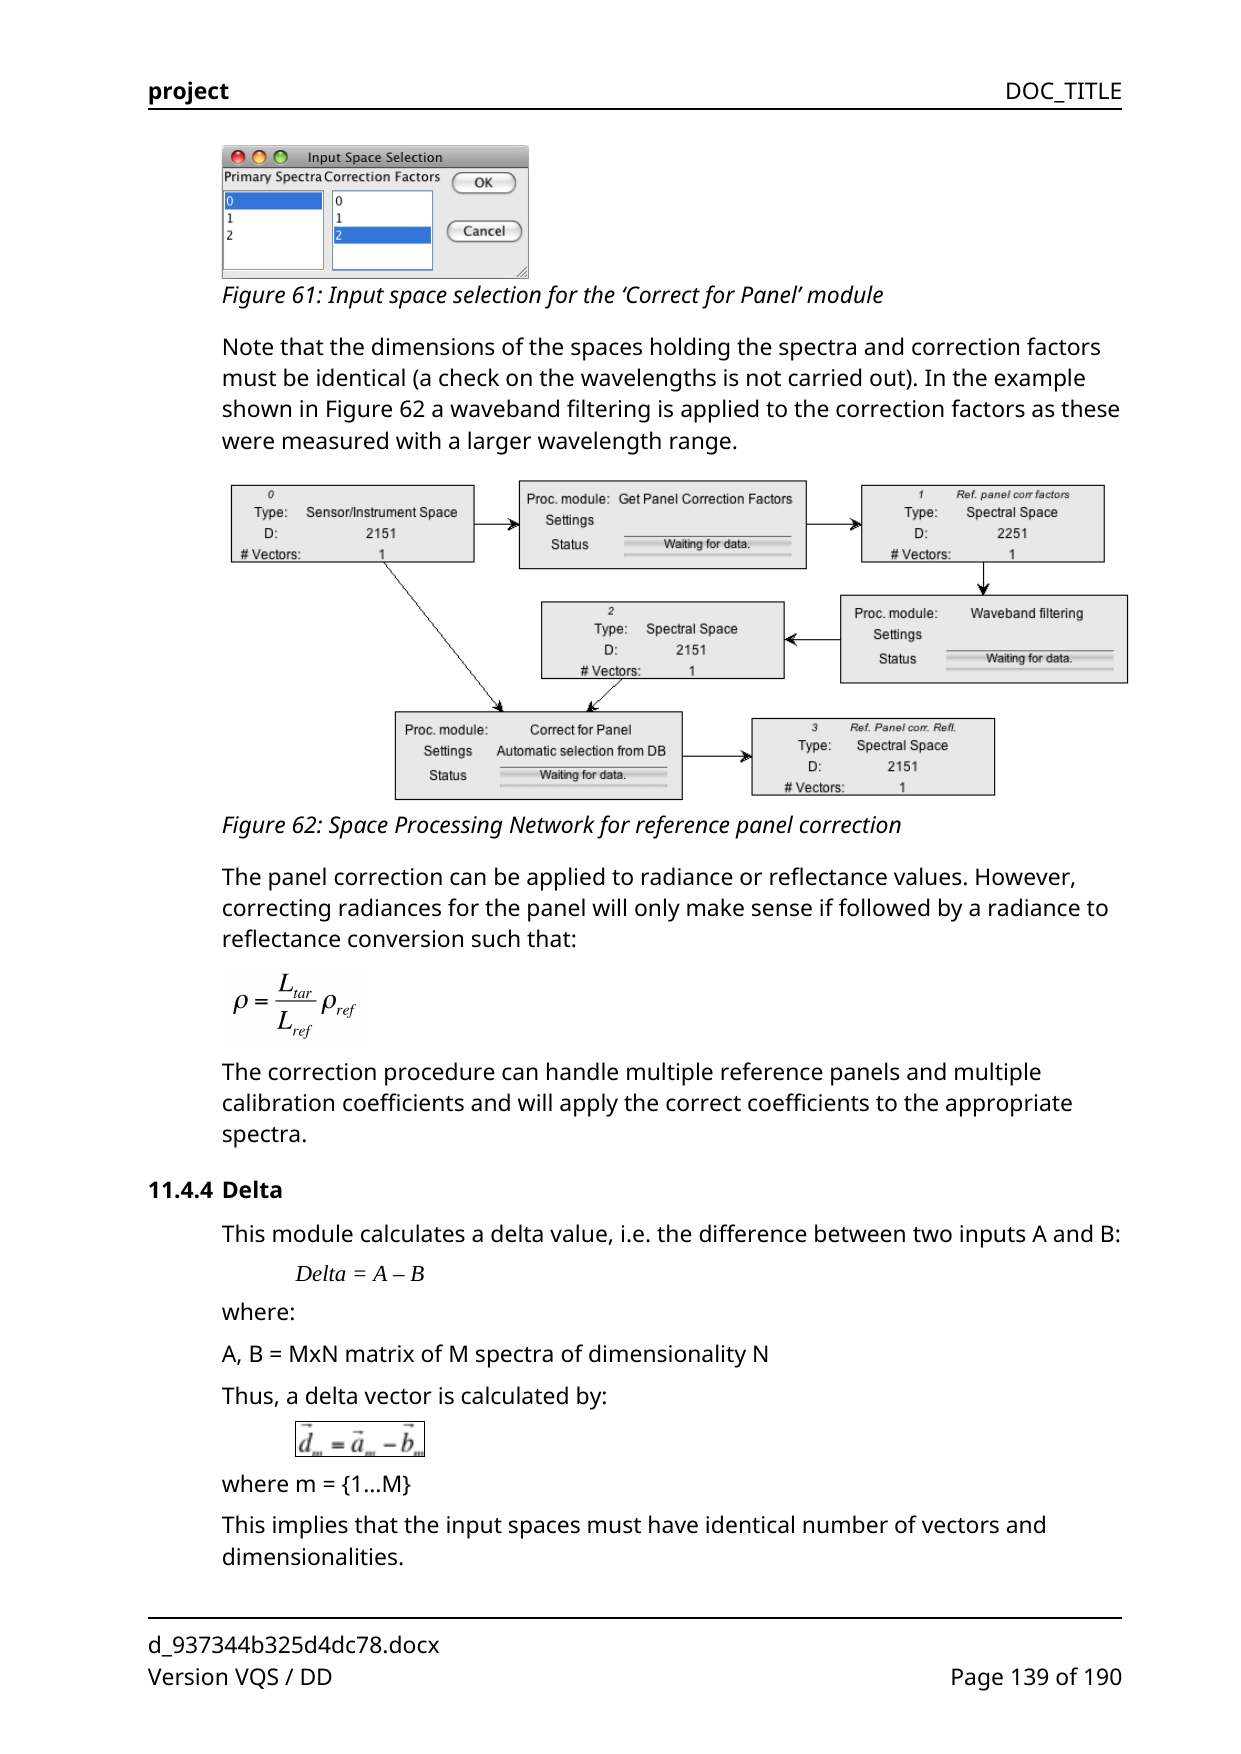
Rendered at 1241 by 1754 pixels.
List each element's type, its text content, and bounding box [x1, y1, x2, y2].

picture [221, 965, 369, 1045]
text This implies that the input spaces must have identical number of vectors and dimensionalities. [222, 1509, 1122, 1572]
text Delta = A – B [295, 1259, 1122, 1286]
text The panel correction can be applied to radiance or reflectance values. However, correcting radiances for the panel will only make sense if followed by a radiance to reflectance conversion such that: [222, 861, 1122, 954]
text This module calculates a delta value, i.e. the difference between two inputs A and B: [222, 1218, 1122, 1249]
picture [221, 476, 1137, 809]
text Thus, a delta vector is calculated by: [222, 1380, 1122, 1411]
subtitle Delta [148, 1174, 1122, 1205]
text The correction procedure can handle multiple reference panels and multiple calibration coefficients and will apply the correct coefficients to the appropriate spectra. [222, 1055, 1122, 1149]
picture [221, 145, 529, 279]
text where m = {1…M} [222, 1467, 1122, 1499]
text A, B = MxN matrix of M spectra of dimensionality N [222, 1338, 1122, 1369]
text where: [222, 1296, 1122, 1328]
